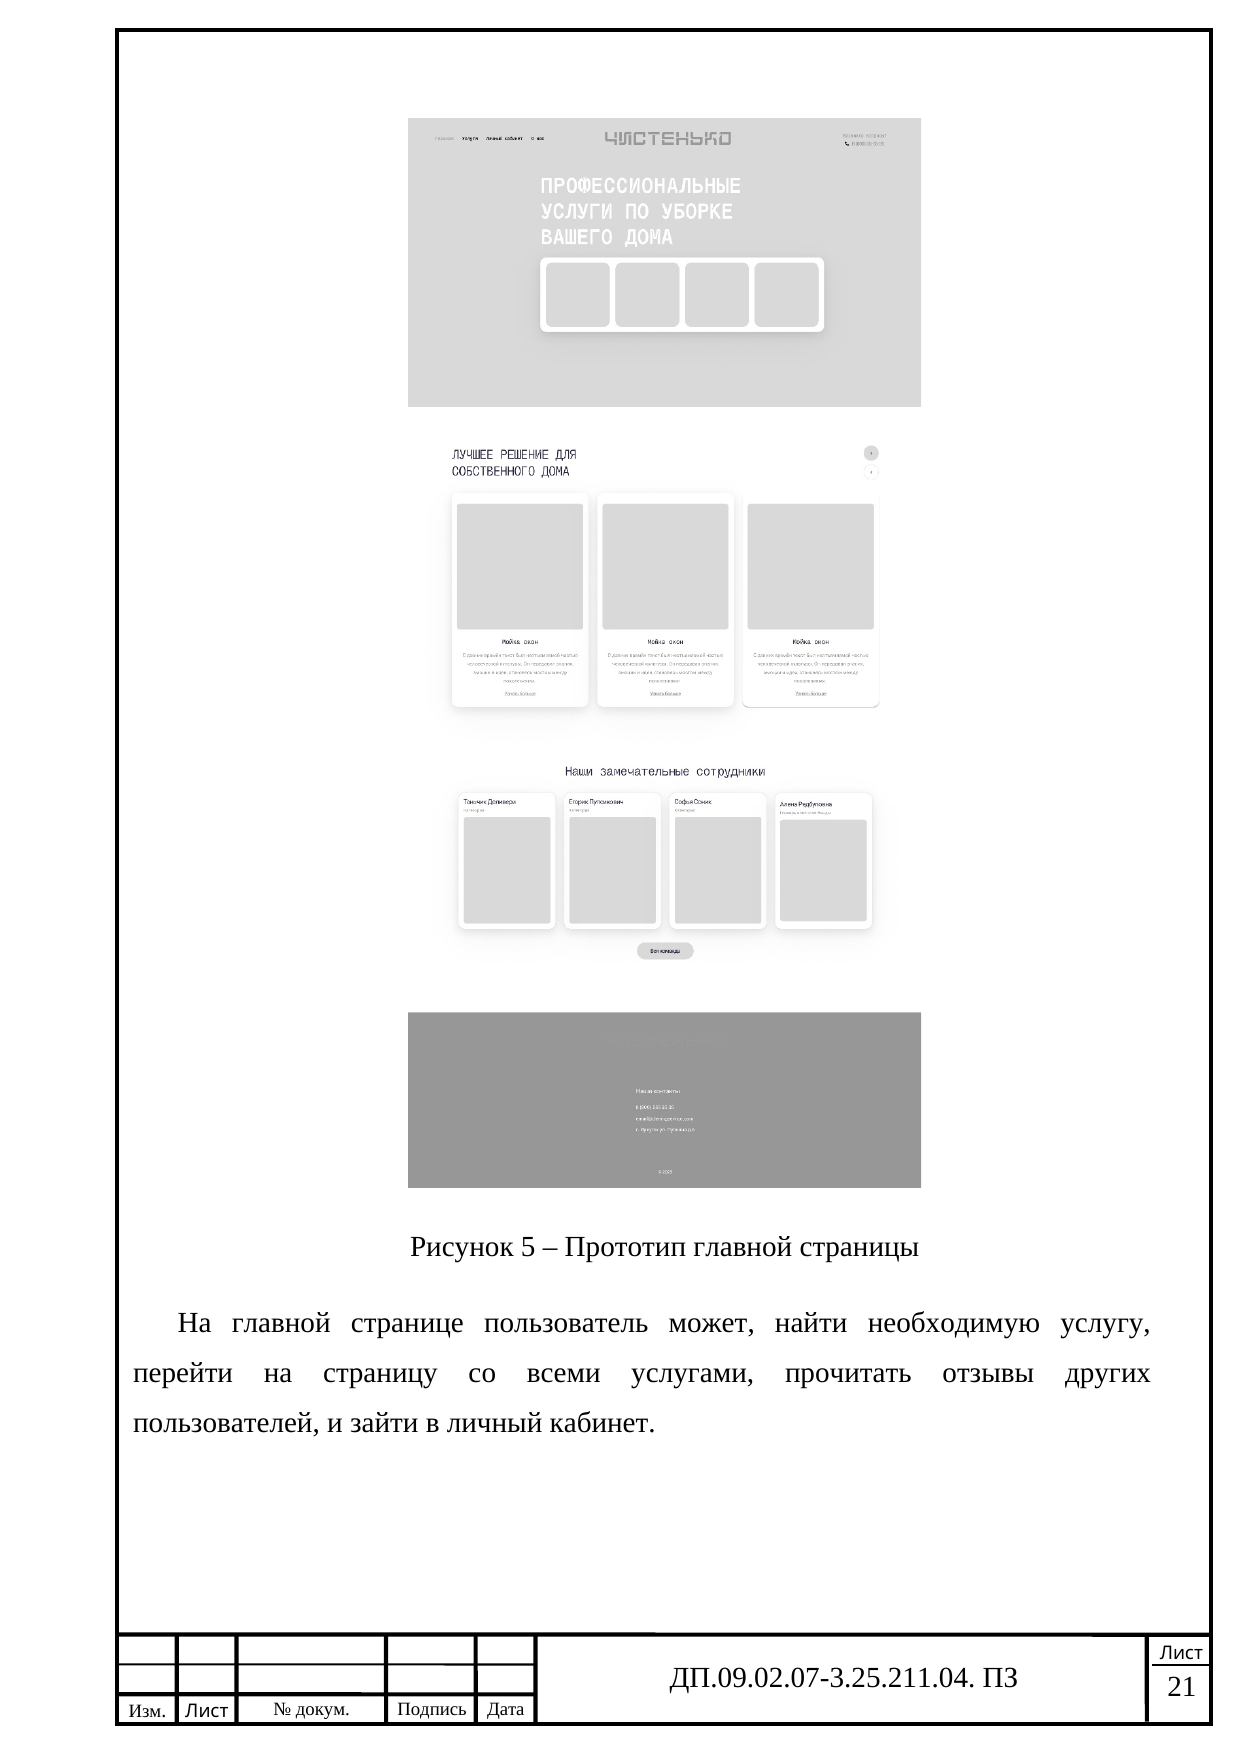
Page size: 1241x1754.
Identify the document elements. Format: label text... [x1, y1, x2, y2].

picture [408, 118, 922, 1188]
text На главной странице пользователь может, найти необходимую услугу, перейти на страницу со всеми услугами, прочитать отзывы других пользователей, и зайти в личный кабинет. [133, 1389, 1152, 1439]
text На главной странице пользователь может, найти необходимую услугу, перейти на страницу со всеми услугами, прочитать отзывы других пользователей, и зайти в личный кабинет. [133, 1305, 1152, 1355]
text Рисунок 5 – Прототип главной страницы [133, 1229, 1152, 1263]
